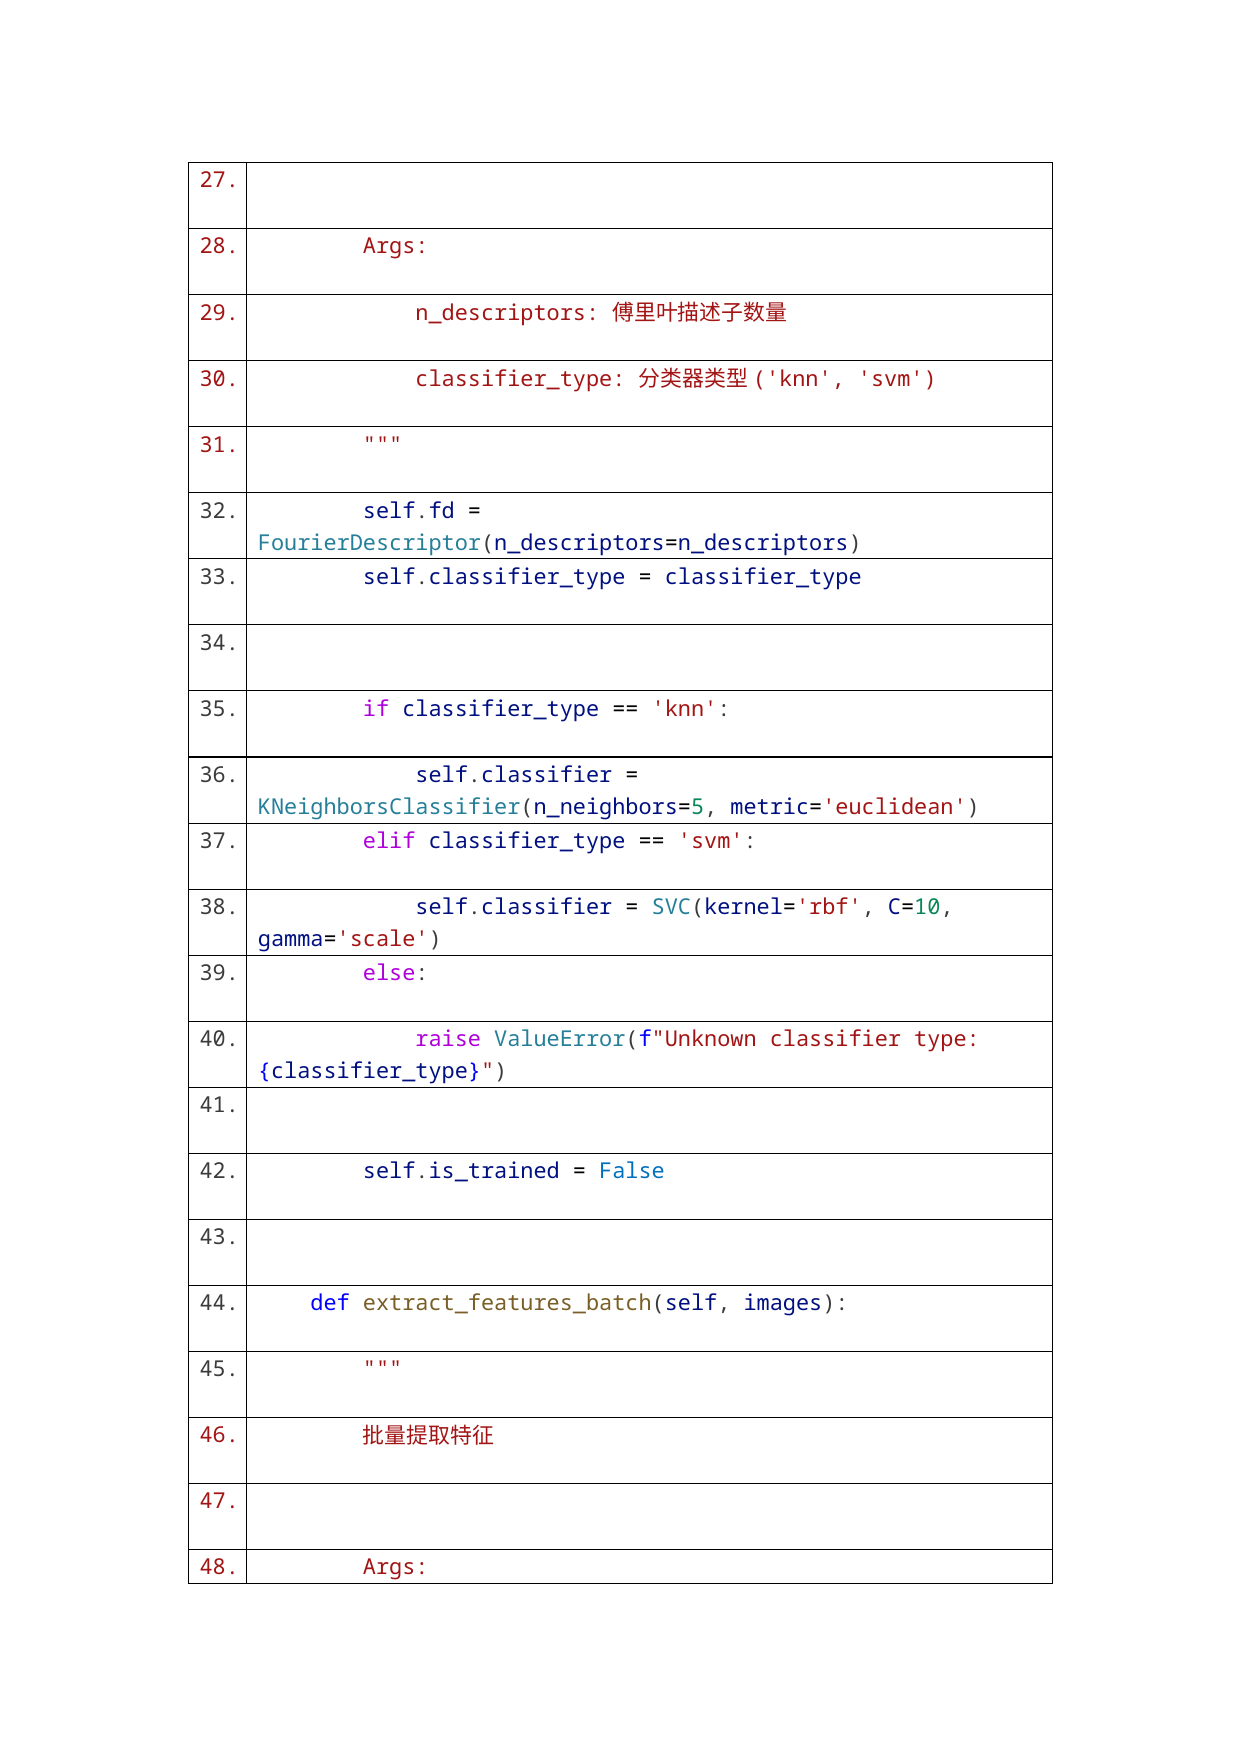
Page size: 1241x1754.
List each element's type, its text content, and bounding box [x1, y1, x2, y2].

table_cell [189, 1418, 199, 1483]
table_cell [235, 1154, 246, 1219]
table_cell """ [247, 1352, 1052, 1417]
table_cell [235, 163, 246, 228]
table_cell [247, 1088, 1052, 1153]
table_cell [189, 758, 199, 822]
table_cell [235, 229, 246, 294]
table_cell [235, 1088, 246, 1153]
table_cell self.is_trained = False [247, 1154, 1052, 1219]
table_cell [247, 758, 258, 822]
table_cell [235, 1352, 246, 1417]
table_cell [189, 1286, 199, 1351]
table_cell [235, 559, 246, 624]
table_cell [189, 1022, 199, 1087]
table_cell [189, 1484, 199, 1549]
table_cell [235, 361, 246, 426]
table_cell n_descriptors: 傅里叶描述子数量 [247, 295, 1052, 360]
table_cell [189, 361, 199, 426]
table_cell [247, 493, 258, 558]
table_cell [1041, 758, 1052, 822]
table_cell [235, 493, 246, 558]
table_cell [235, 1220, 246, 1285]
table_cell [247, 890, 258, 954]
table_cell [189, 493, 199, 558]
table_cell [189, 625, 199, 690]
table_cell [235, 295, 246, 360]
table_cell classifier_type: 分类器类型 ('knn', 'svm') [247, 361, 1052, 426]
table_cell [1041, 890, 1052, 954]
table_cell [235, 1418, 246, 1483]
table_cell [235, 758, 246, 822]
table_cell """ [247, 427, 1052, 492]
table_cell [235, 1022, 246, 1087]
table_cell [189, 559, 199, 624]
table_cell [189, 1220, 199, 1285]
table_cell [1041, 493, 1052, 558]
table_cell [247, 1484, 1052, 1549]
table_cell [189, 1550, 199, 1582]
table_cell [189, 295, 199, 360]
table_cell [247, 625, 1052, 690]
table_cell self.classifier_type = classifier_type [247, 559, 1052, 624]
table_cell [189, 1154, 199, 1219]
table_cell [189, 1088, 199, 1153]
table_cell else: [247, 956, 1052, 1021]
table_cell [189, 427, 199, 492]
table_cell def extract_features_batch(self, images): [247, 1286, 1052, 1351]
table_cell if classifier_type == 'knn': [247, 691, 1052, 756]
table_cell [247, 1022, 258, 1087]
table_cell [235, 427, 246, 492]
table_cell [189, 229, 199, 294]
table_cell [189, 163, 199, 228]
table_cell elif classifier_type == 'svm': [247, 824, 1052, 888]
table_cell [235, 691, 246, 756]
table_cell [247, 163, 1052, 228]
table_cell [189, 1352, 199, 1417]
table_cell Args: [247, 229, 1052, 294]
table_cell [235, 1550, 246, 1582]
table_cell [235, 956, 246, 1021]
table_cell [189, 691, 199, 756]
table_cell [189, 956, 199, 1021]
table_cell [189, 890, 199, 954]
table_cell [235, 824, 246, 888]
table_cell [189, 824, 199, 888]
table_cell [235, 1484, 246, 1549]
table_cell [247, 1220, 1052, 1285]
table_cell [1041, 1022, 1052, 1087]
table_cell [235, 1286, 246, 1351]
table_cell 批量提取特征 [247, 1418, 1052, 1483]
table_cell [235, 625, 246, 690]
table_cell [235, 890, 246, 954]
